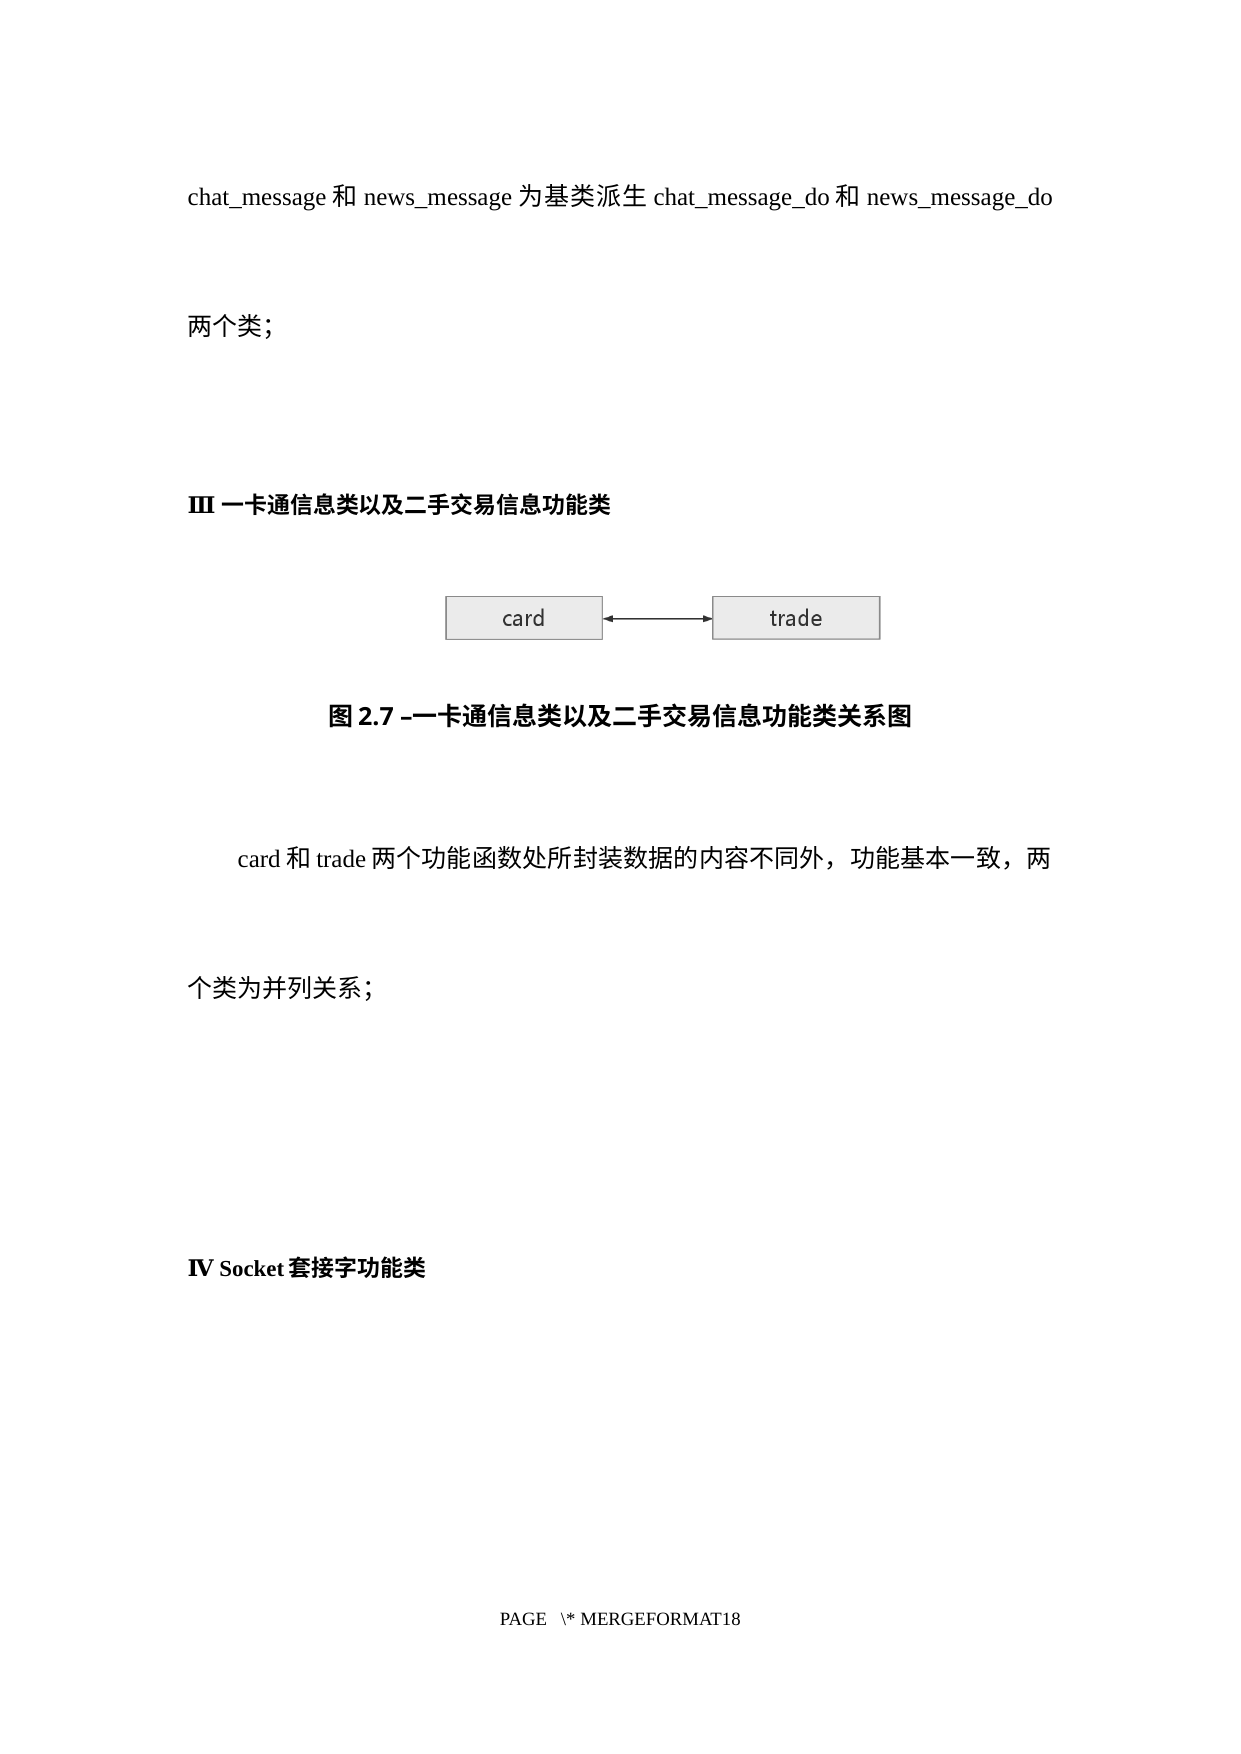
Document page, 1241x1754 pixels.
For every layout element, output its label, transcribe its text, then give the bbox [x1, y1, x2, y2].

text card和trade两个功能函数处所封装数据的内容不同外，功能基本一致，两个类为并列关系； [187, 824, 1053, 1019]
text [187, 162, 1053, 357]
text Ⅲ 一卡通信息类以及二手交易信息功能类 [187, 471, 1053, 536]
picture [414, 564, 900, 660]
text Ⅳ Socket套接字功能类 [187, 1234, 1053, 1299]
